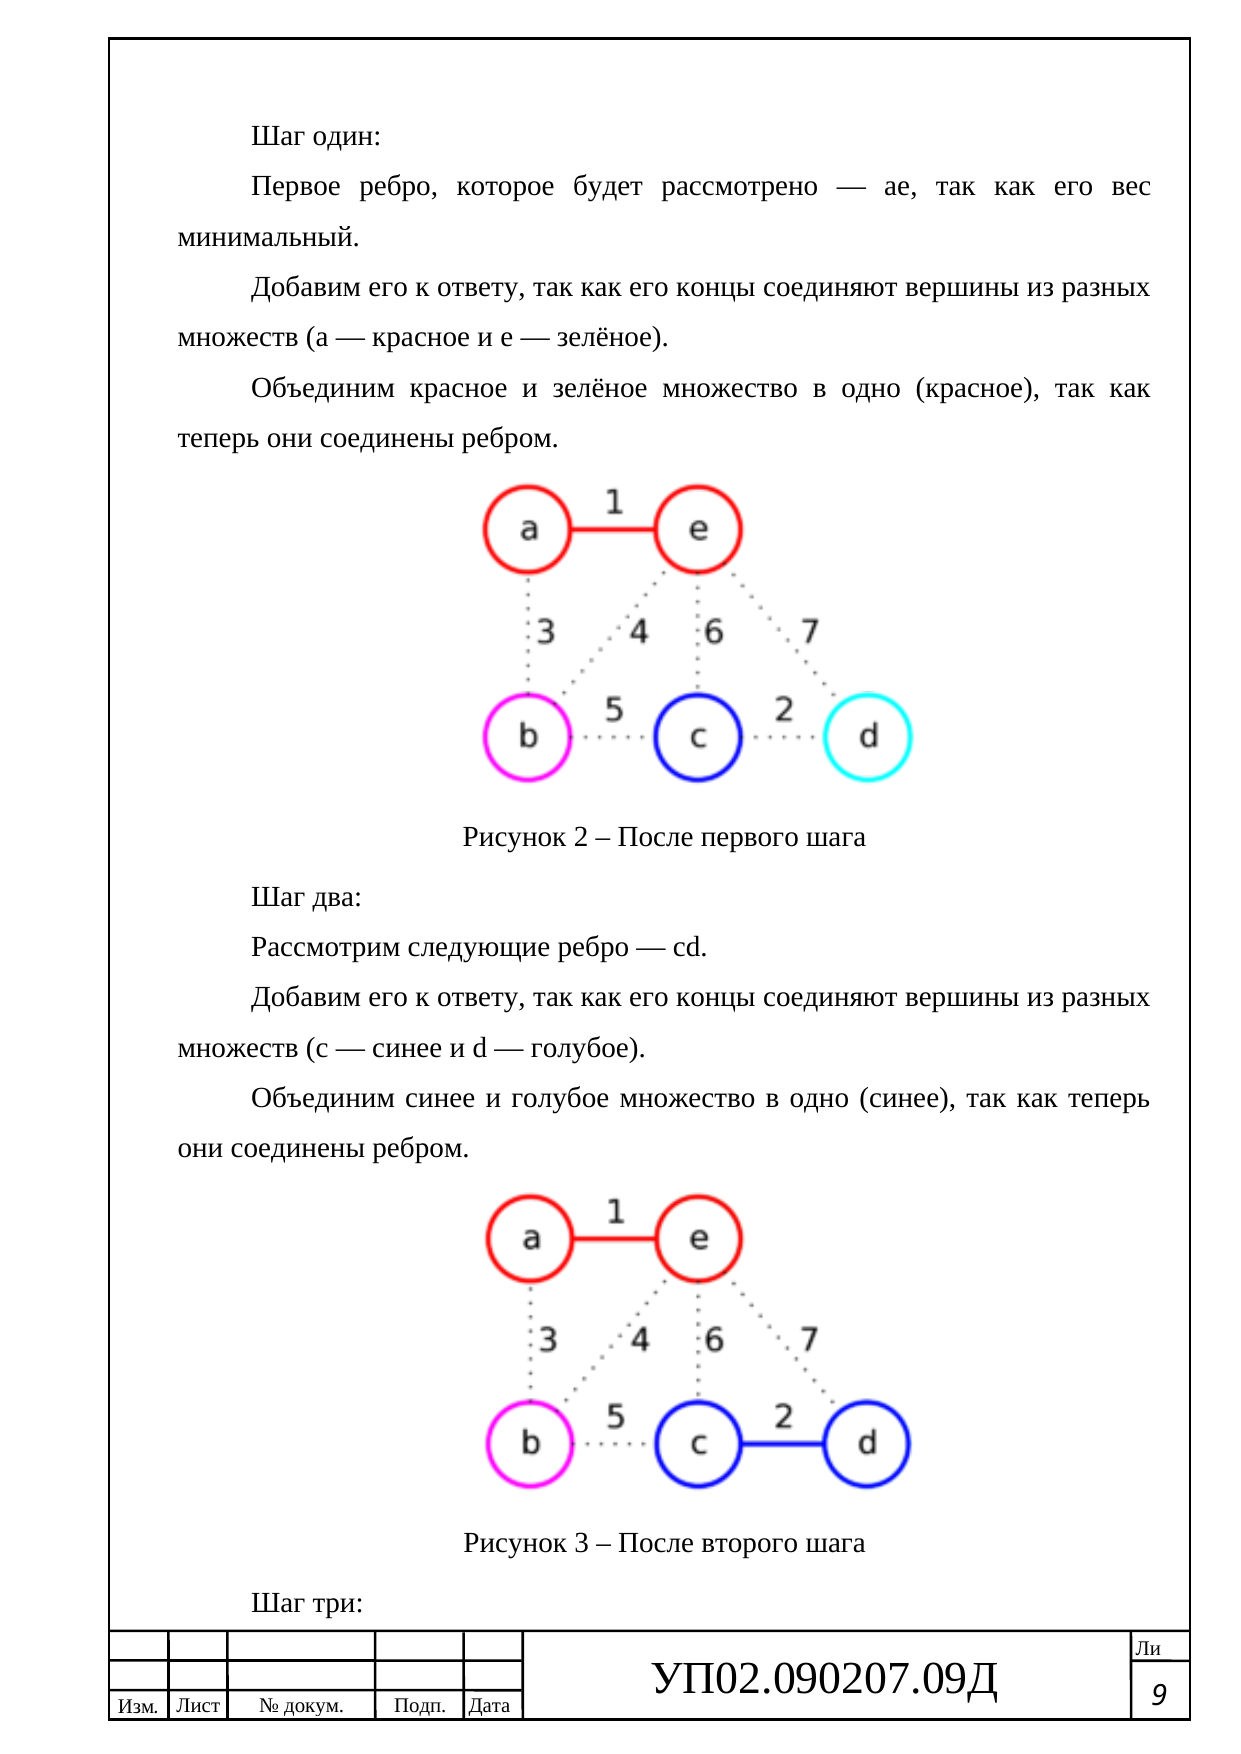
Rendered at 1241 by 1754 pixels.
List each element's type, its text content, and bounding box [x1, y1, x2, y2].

picture [482, 1180, 920, 1509]
text Объединим синее и голубое множество в одно (синее), так как теперь они соединены ребром. [177, 1080, 1152, 1164]
text Шаг два: [177, 879, 1152, 912]
text Первое ребро, которое будет рассмотрено — ae, так как его вес минимальный. [177, 168, 1152, 252]
text Рисунок 3 – После второго шага [177, 1526, 1152, 1559]
picture [479, 470, 923, 803]
text Добавим его к ответу, так как его концы соединяют вершины из разных множеств (a — красное и e — зелёное). [177, 269, 1152, 353]
text Добавим его к ответу, так как его концы соединяют вершины из разных множеств (c — синее и d — голубое). [177, 979, 1152, 1063]
text Рассмотрим следующие ребро — cd. [177, 929, 1152, 963]
text Шаг три: [177, 1585, 1152, 1618]
text Шаг один: [177, 118, 1152, 152]
text Рисунок 2 – После первого шага [177, 819, 1152, 853]
text Объединим красное и зелёное множество в одно (красное), так как теперь они соединены ребром. [177, 370, 1152, 453]
